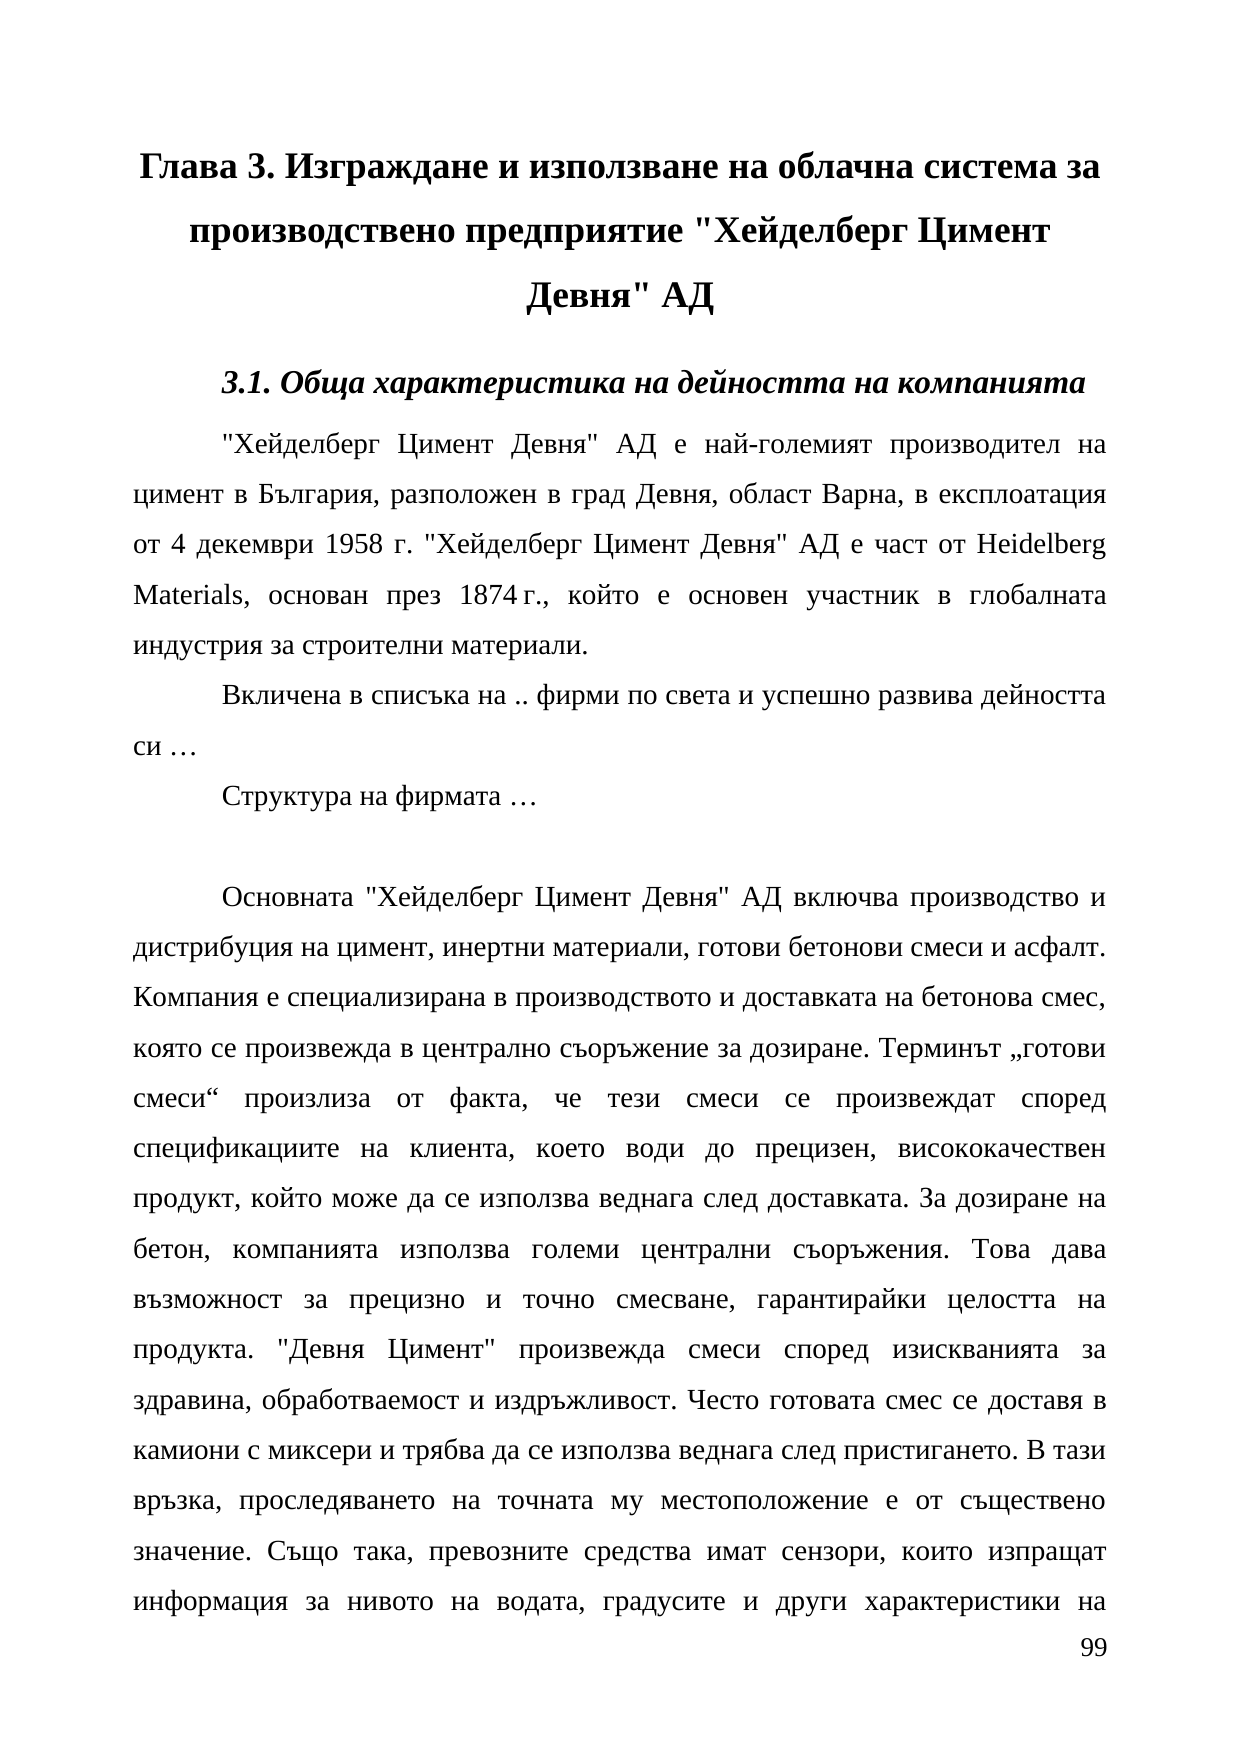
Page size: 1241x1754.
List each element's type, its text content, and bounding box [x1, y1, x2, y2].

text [133, 879, 1107, 1617]
subtitle 3.1. Обща характеристика на дейността на компанията [133, 362, 1107, 401]
subtitle Глава 3. Изграждане и използване на облачна система за производствено предприятие "Хейделберг Цимент Девня" АД [133, 143, 1107, 316]
text "Хейделберг Цимент Девня" АД е най-големият производител на цимент в България, разположен в град Девня, област Варна, в експлоатация от 4 декември 1958 г. "Хейделберг Цимент Девня" АД е част от Heidelberg Materials, основан през 1874 г., който е основен участник в глобалната индустрия за строителни материали. [133, 426, 1107, 661]
text Вкличена в списъка на .. фирми по света и успешно развива дейността си … [133, 677, 1107, 761]
text Структура на фирмата … [133, 778, 1107, 812]
